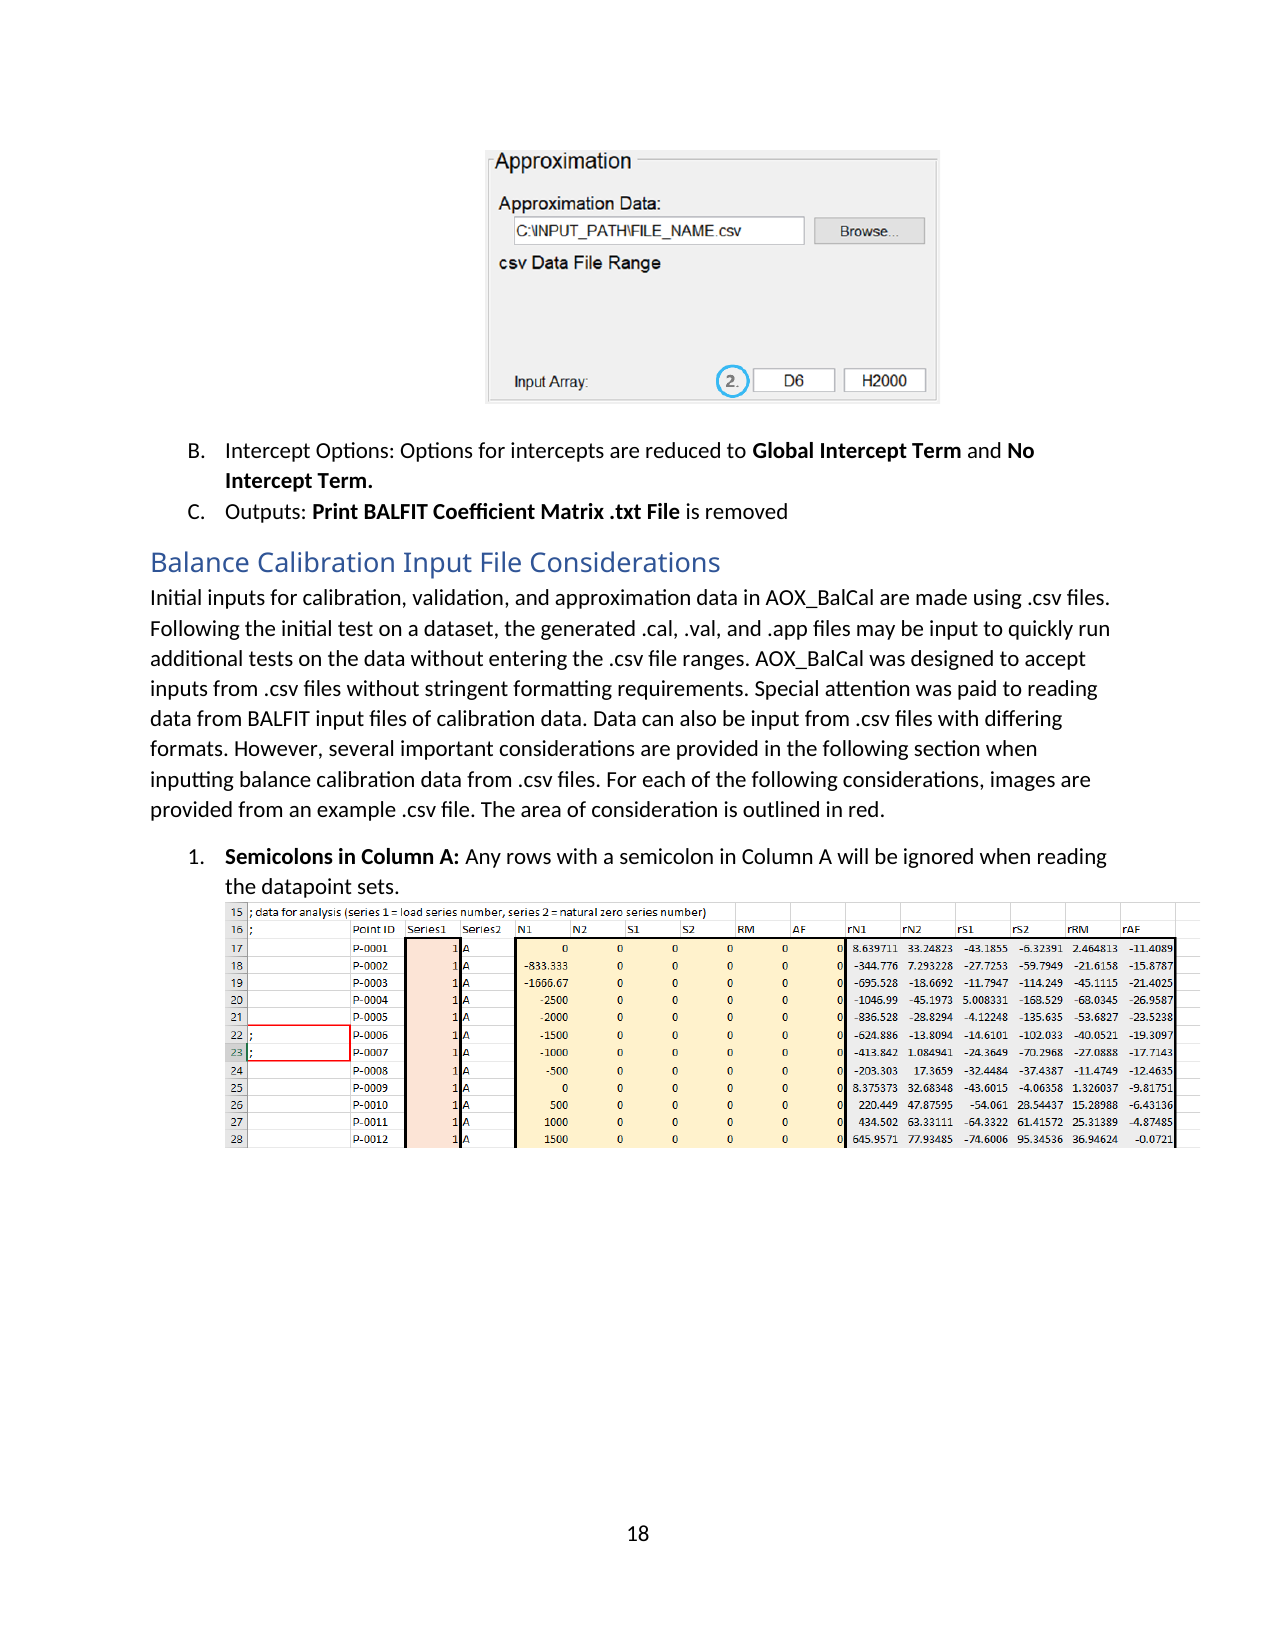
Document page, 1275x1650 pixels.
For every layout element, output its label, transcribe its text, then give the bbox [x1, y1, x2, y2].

subtitle Balance Calibration Input File Considerations [150, 544, 1125, 581]
list Intercept Options: Options for intercepts are reduced to Global Intercept Term and No Intercept Term. [187, 436, 1125, 495]
picture [225, 902, 1200, 1148]
list Outputs: Print BALFIT Coefficient Matrix .txt File is removed [187, 497, 1125, 525]
text Initial inputs for calibration, validation, and approximation data in AOX_BalCal are made using .csv files. Following the initial test on a dataset, the generated .cal, .val, and .app files may be input to quickly run additional tests on the data without entering the .csv file ranges. AOX_BalCal was designed to accept inputs from .csv files without stringent formatting requirements. Special attention was paid to reading data from BALFIT input files of calibration data. Data can also be input from .csv files with differing formats. However, several important considerations are provided in the following section when inputting balance calibration data from .csv files. For each of the following considerations, images are provided from an example .csv file. The area of consideration is outlined in red. [150, 583, 1125, 823]
picture [485, 150, 941, 404]
list Semicolons in Column A: Any rows with a semicolon in Column A will be ignored when reading the datapoint sets. [187, 842, 1125, 900]
